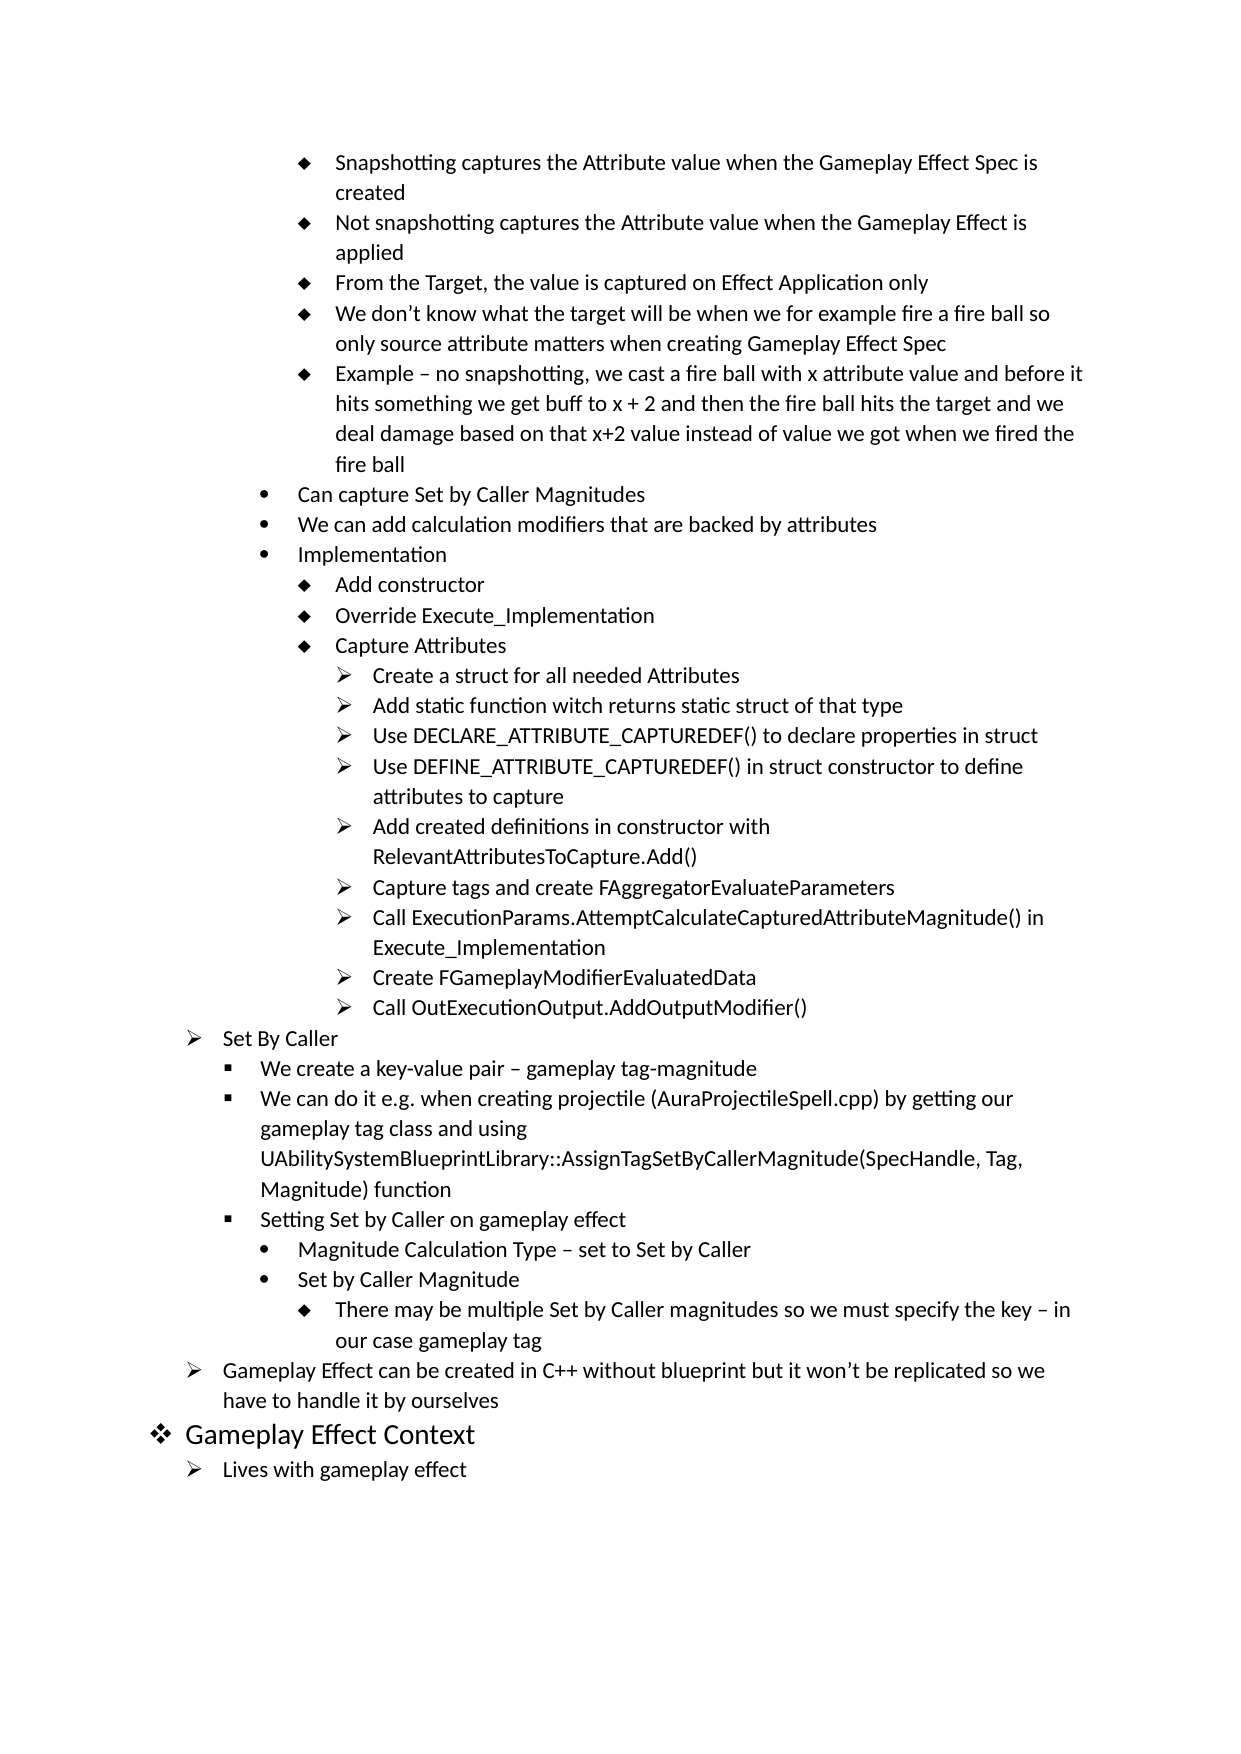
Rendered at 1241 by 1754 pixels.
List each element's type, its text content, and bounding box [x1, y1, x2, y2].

list Call ExecutionParams.AttemptCalculateCapturedAttributeMagnitude() in Execute_Implementation [335, 903, 1093, 961]
list Create FGameplayModifierEvaluatedData [335, 963, 1093, 991]
list Snapshotting captures the Attribute value when the Gameplay Effect Spec is created [298, 148, 1093, 206]
list Override Execute_Implementation [298, 601, 1093, 629]
list Add constructor [298, 571, 1093, 598]
list Gameplay Effect can be created in C++ without blueprint but it won’t be replicated so we have to handle it by ourselves [185, 1356, 1093, 1414]
list We can add calculation modifiers that are backed by attributes [260, 510, 1093, 538]
list From the Target, the value is captured on Effect Application only [298, 268, 1093, 296]
list Gameplay Effect Context [148, 1416, 1093, 1452]
list We can do it e.g. when creating projectile (AuraProjectileSpell.cpp) by getting our gameplay tag class and using UAbilitySystemBlueprintLibrary::AssignTagSetByCallerMagnitude(SpecHandle, Tag, Magnitude) function [223, 1084, 1093, 1203]
list Magnitude Calculation Type – set to Set by Caller [260, 1235, 1093, 1263]
list We create a key-value pair – gameplay tag-magnitude [223, 1054, 1093, 1082]
list Add static function witch returns static struct of that type [335, 691, 1093, 719]
list Create a struct for all needed Attributes [335, 661, 1093, 689]
list Implementation [260, 540, 1093, 568]
list Example – no snapshotting, we cast a fire ball with x attribute value and before it hits something we get buff to x + 2 and then the fire ball hits the target and we deal damage based on that x+2 value instead of value we got when we fired the fire ball [298, 359, 1093, 478]
list Add created definitions in constructor with RelevantAttributesToCapture.Add() [335, 812, 1093, 870]
list Use DECLARE_ATTRIBUTE_CAPTUREDEF() to declare properties in struct [335, 722, 1093, 749]
list Capture tags and create FAggregatorEvaluateParameters [335, 873, 1093, 901]
list Use DEFINE_ATTRIBUTE_CAPTUREDEF() in struct constructor to define attributes to capture [335, 752, 1093, 810]
list Not snapshotting captures the Attribute value when the Gameplay Effect is applied [298, 208, 1093, 266]
list Setting Set by Caller on gameplay effect [223, 1205, 1093, 1233]
list We don’t know what the target will be when we for example fire a fire ball so only source attribute matters when creating Gameplay Effect Spec [298, 299, 1093, 357]
list Lives with gameplay effect [185, 1455, 1093, 1483]
list Capture Attributes [298, 631, 1093, 659]
list Set By Caller [185, 1024, 1093, 1052]
list Call OutExecutionOutput.AddOutputModifier() [335, 993, 1093, 1021]
list There may be multiple Set by Caller magnitudes so we must specify the key – in our case gameplay tag [298, 1296, 1093, 1354]
list Set by Caller Magnitude [260, 1265, 1093, 1293]
list Can capture Set by Caller Magnitudes [260, 480, 1093, 508]
